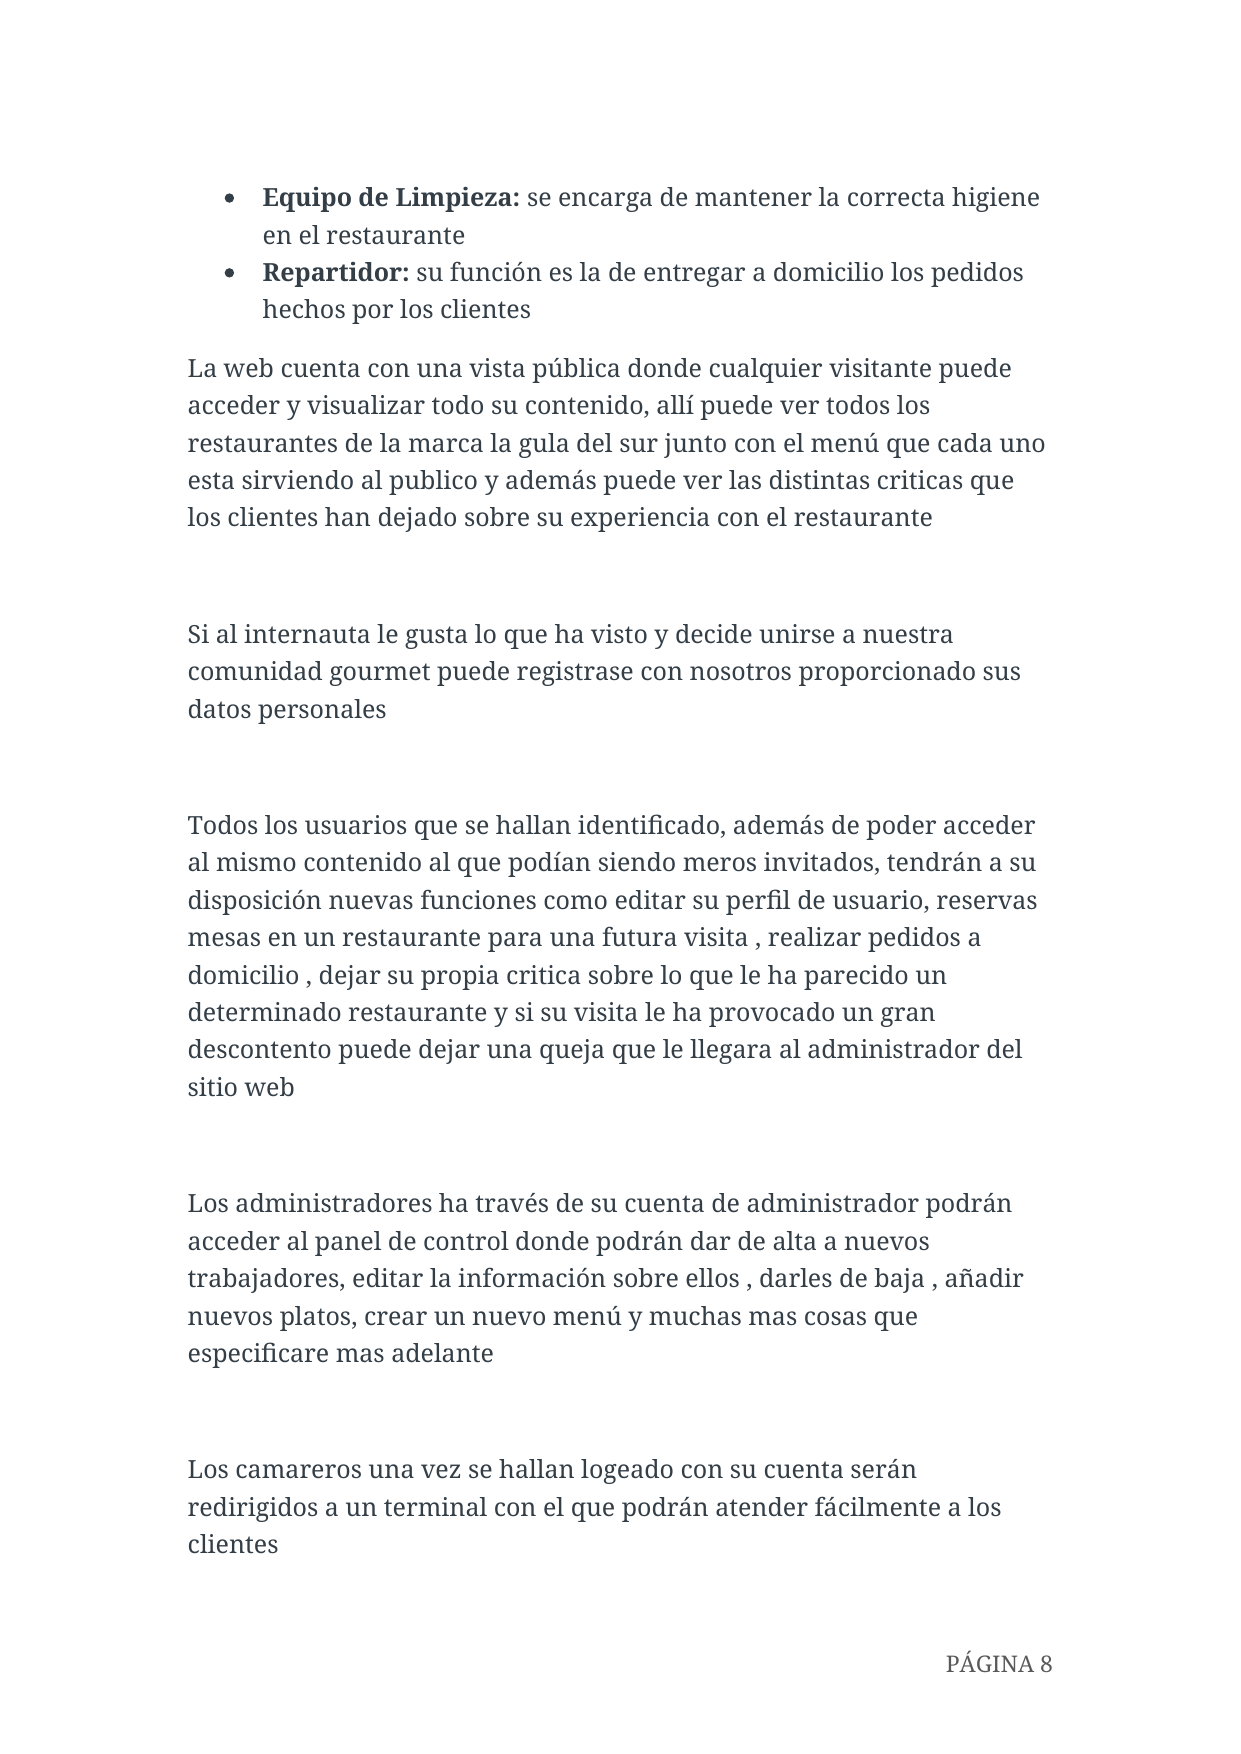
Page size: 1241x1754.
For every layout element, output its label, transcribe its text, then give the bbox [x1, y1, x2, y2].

list Repartidor: su función es la de entregar a domicilio los pedidos hechos por los clientes [225, 255, 1053, 326]
list Equipo de Limpieza: se encarga de mantener la correcta higiene en el restaurante [225, 180, 1053, 251]
text Los camareros una vez se hallan logeado con su cuenta serán redirigidos a un terminal con el que podrán atender fácilmente a los clientes [187, 1452, 1053, 1561]
text Los administradores ha través de su cuenta de administrador podrán acceder al panel de control donde podrán dar de alta a nuevos trabajadores, editar la información sobre ellos , darles de baja , añadir nuevos platos, crear un nuevo menú y muchas mas cosas que especificare mas adelante [187, 1186, 1053, 1369]
text La web cuenta con una vista pública donde cualquier visitante puede acceder y visualizar todo su contenido, allí puede ver todos los restaurantes de la marca la gula del sur junto con el menú que cada uno esta sirviendo al publico y además puede ver las distintas criticas que los clientes han dejado sobre su experiencia con el restaurante [187, 350, 1053, 534]
text Todos los usuarios que se hallan identificado, además de poder acceder al mismo contenido al que podían siendo meros invitados, tendrán a su disposición nuevas funciones como editar su perfil de usuario, reservas mesas en un restaurante para una futura visita , realizar pedidos a domicilio , dejar su propia critica sobre lo que le ha parecido un determinado restaurante y si su visita le ha provocado un gran descontento puede dejar una queja que le llegara al administrador del sitio web [187, 808, 1053, 1103]
text Si al internauta le gusta lo que ha visto y decide unirse a nuestra comunidad gourmet puede registrase con nosotros proporcionado sus datos personales [187, 616, 1053, 725]
